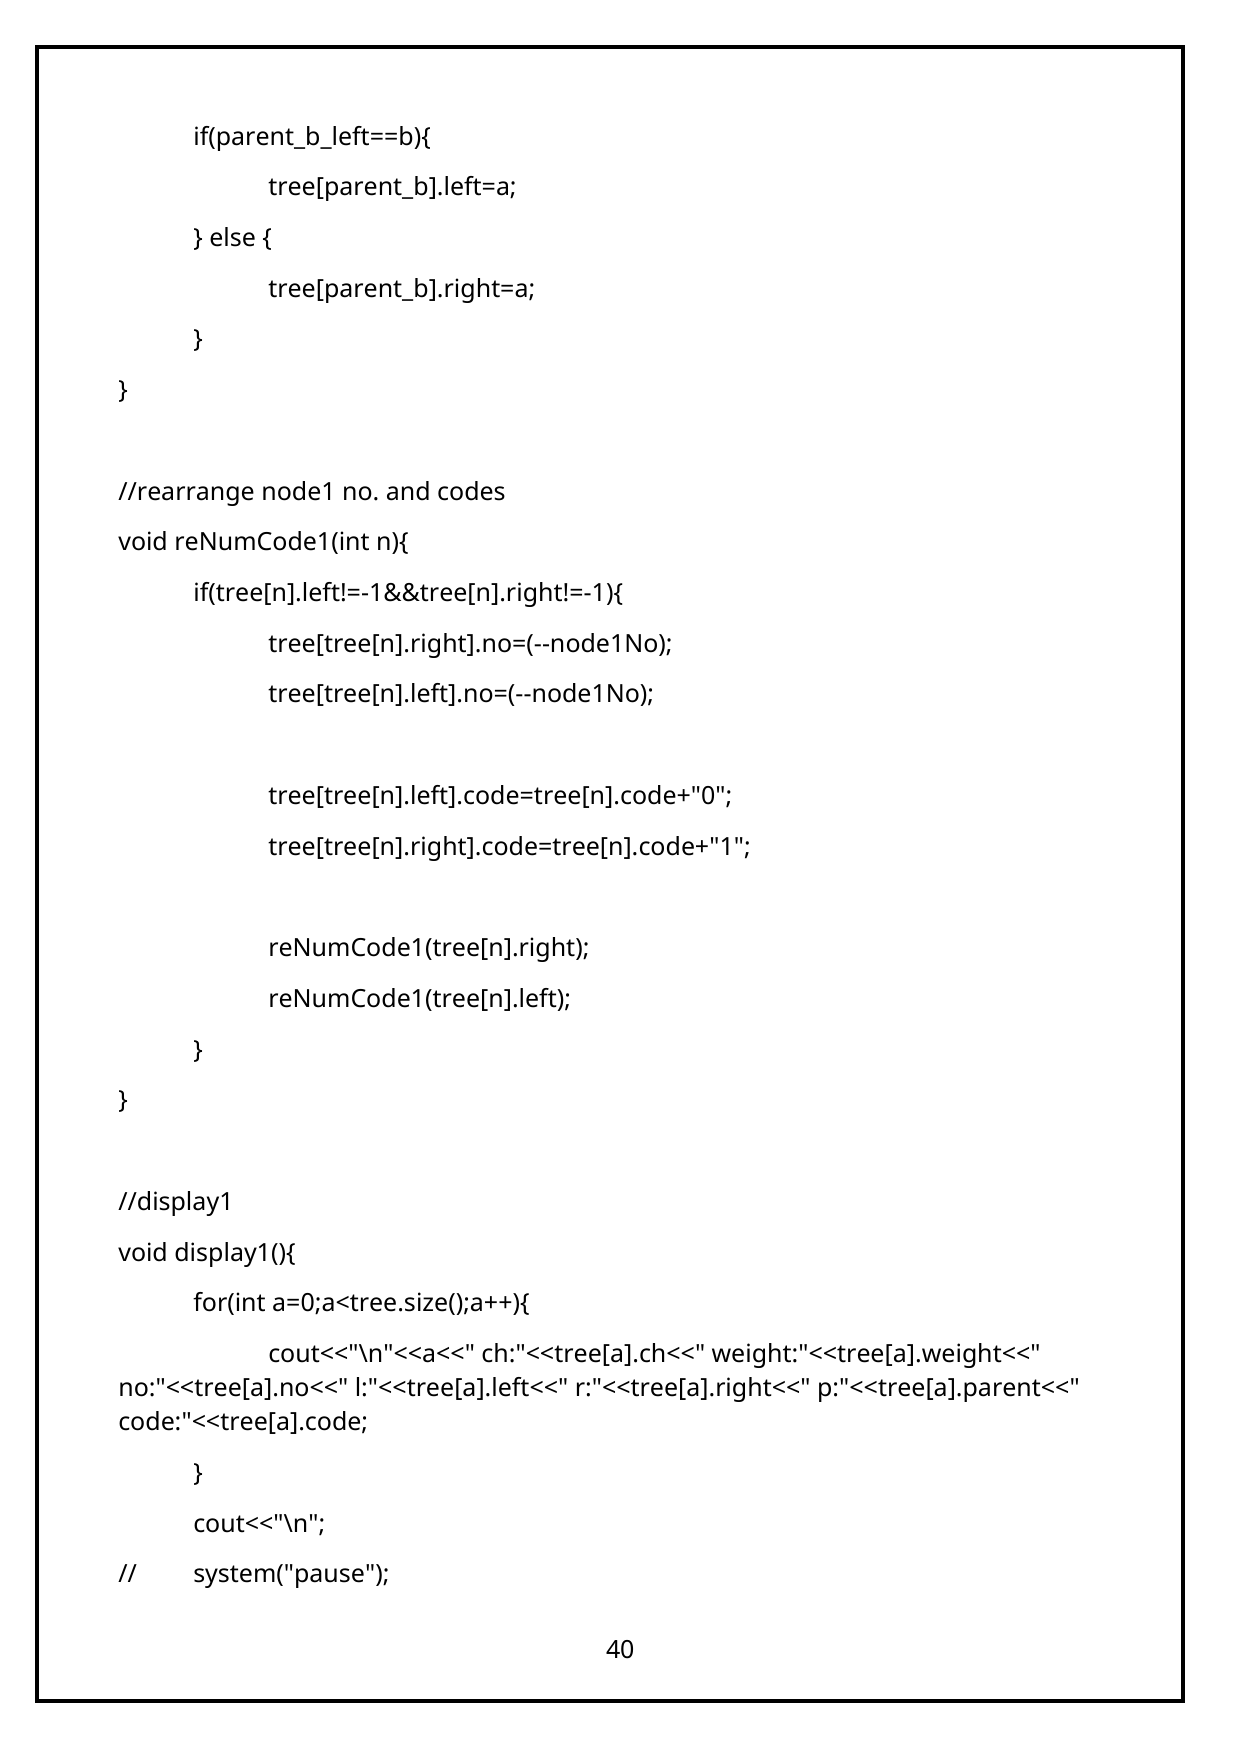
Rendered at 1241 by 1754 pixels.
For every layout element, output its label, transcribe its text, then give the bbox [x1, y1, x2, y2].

text tree[tree[n].left].code=tree[n].code+"0"; [118, 778, 1122, 812]
text reNumCode1(tree[n].right); [118, 930, 1122, 964]
text } [118, 372, 1122, 406]
text cout<<"\n"<<a<<" ch:"<<tree[a].ch<<" weight:"<<tree[a].weight<<" no:"<<tree[a].no<<" l:"<<tree[a].left<<" r:"<<tree[a].right<<" p:"<<tree[a].parent<<" code:"<<tree[a].code; [118, 1336, 1122, 1438]
text //display1 [118, 1183, 1122, 1217]
text tree[tree[n].right].no=(--node1No); [118, 625, 1122, 659]
text for(int a=0;a<tree.size();a++){ [118, 1285, 1122, 1319]
text } [118, 1082, 1122, 1116]
text reNumCode1(tree[n].left); [118, 981, 1122, 1014]
text } [118, 321, 1122, 355]
text tree[parent_b].left=a; [118, 169, 1122, 203]
text cout<<"\n"; [118, 1505, 1122, 1539]
text void reNumCode1(int n){ [118, 524, 1122, 558]
text tree[parent_b].right=a; [118, 270, 1122, 304]
text // system("pause"); [118, 1556, 1122, 1590]
text //rearrange node1 no. and codes [118, 473, 1122, 507]
text } [118, 1454, 1122, 1488]
text if(tree[n].left!=-1&&tree[n].right!=-1){ [118, 575, 1122, 609]
text tree[tree[n].left].no=(--node1No); [118, 676, 1122, 710]
text } else { [118, 219, 1122, 254]
text } [118, 1031, 1122, 1065]
text void display1(){ [118, 1234, 1122, 1268]
text tree[tree[n].right].code=tree[n].code+"1"; [118, 828, 1122, 862]
text if(parent_b_left==b){ [118, 118, 1122, 152]
